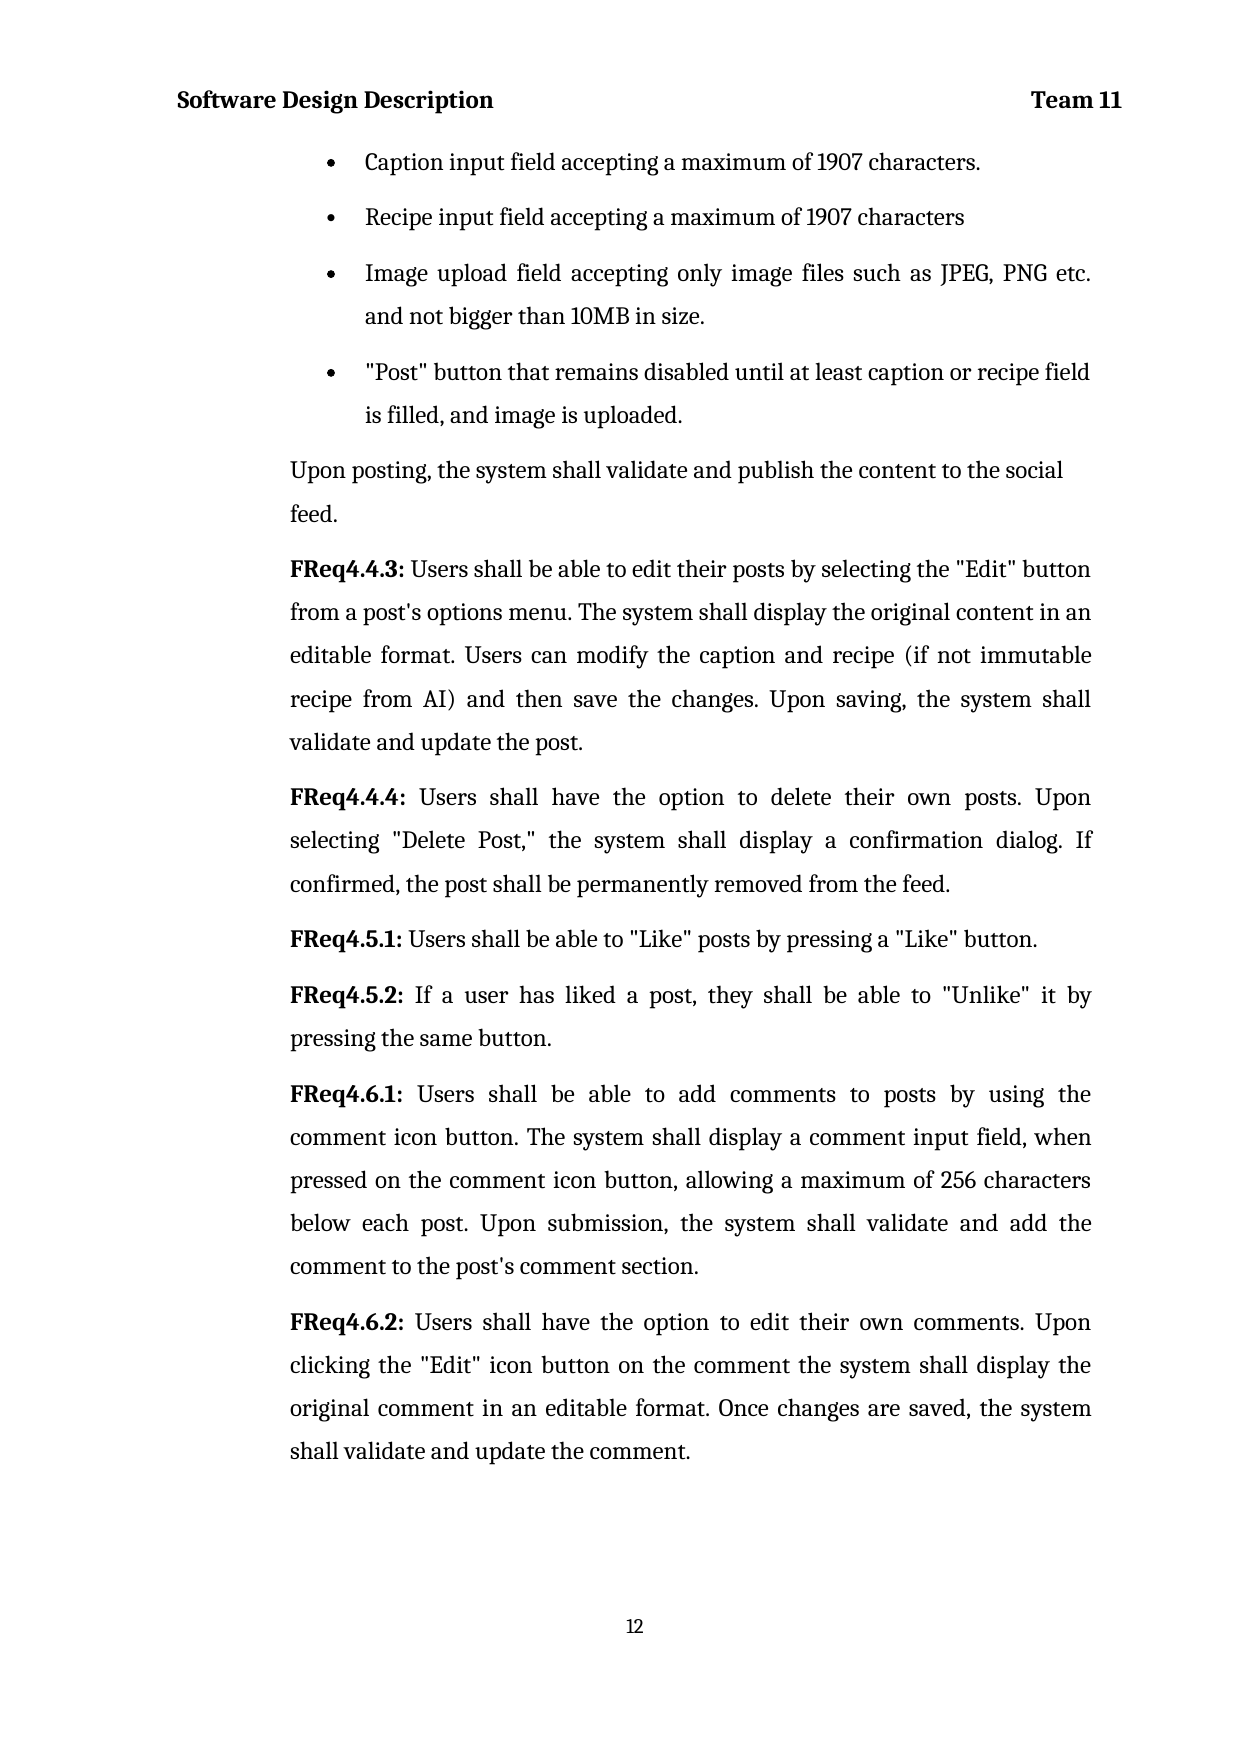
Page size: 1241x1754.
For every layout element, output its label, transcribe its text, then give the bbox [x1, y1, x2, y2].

text FReq4.6.2: Users shall have the option to edit their own comments. Upon clicking the "Edit" icon button on the comment the system shall display the original comment in an editable format. Once changes are saved, the system shall validate and update the comment. [290, 1308, 1092, 1466]
text FReq4.4.4: Users shall have the option to delete their own posts. Upon selecting "Delete Post," the system shall display a confirmation dialog. If confirmed, the post shall be permanently removed from the feed. [290, 783, 1092, 898]
list Caption input field accepting a maximum of 1907 characters. [327, 148, 1092, 176]
text FReq4.5.1: Users shall be able to "Like" posts by pressing a "Like" button. [290, 925, 1092, 954]
list "Post" button that remains disabled until at least caption or recipe field is filled, and image is uploaded. [327, 358, 1092, 429]
text FReq4.4.3: Users shall be able to edit their posts by selecting the "Edit" button from a post's options menu. The system shall display the original content in an editable format. Users can modify the caption and recipe (if not immutable recipe from AI) and then save the changes. Upon saving, the system shall validate and update the post. [290, 555, 1092, 756]
list Recipe input field accepting a maximum of 1907 characters [327, 203, 1092, 232]
text FReq4.6.1: Users shall be able to add comments to posts by using the comment icon button. The system shall display a comment input field, when pressed on the comment icon button, allowing a maximum of 256 characters below each post. Upon submission, the system shall validate and add the comment to the post's comment section. [290, 1079, 1092, 1281]
text FReq4.5.2: If a user has liked a post, they shall be able to "Unlike" it by pressing the same button. [290, 981, 1092, 1053]
text Upon posting, the system shall validate and publish the content to the social feed. [290, 456, 1092, 528]
list Image upload field accepting only image files such as JPEG, PNG etc. and not bigger than 10MB in size. [327, 259, 1092, 331]
